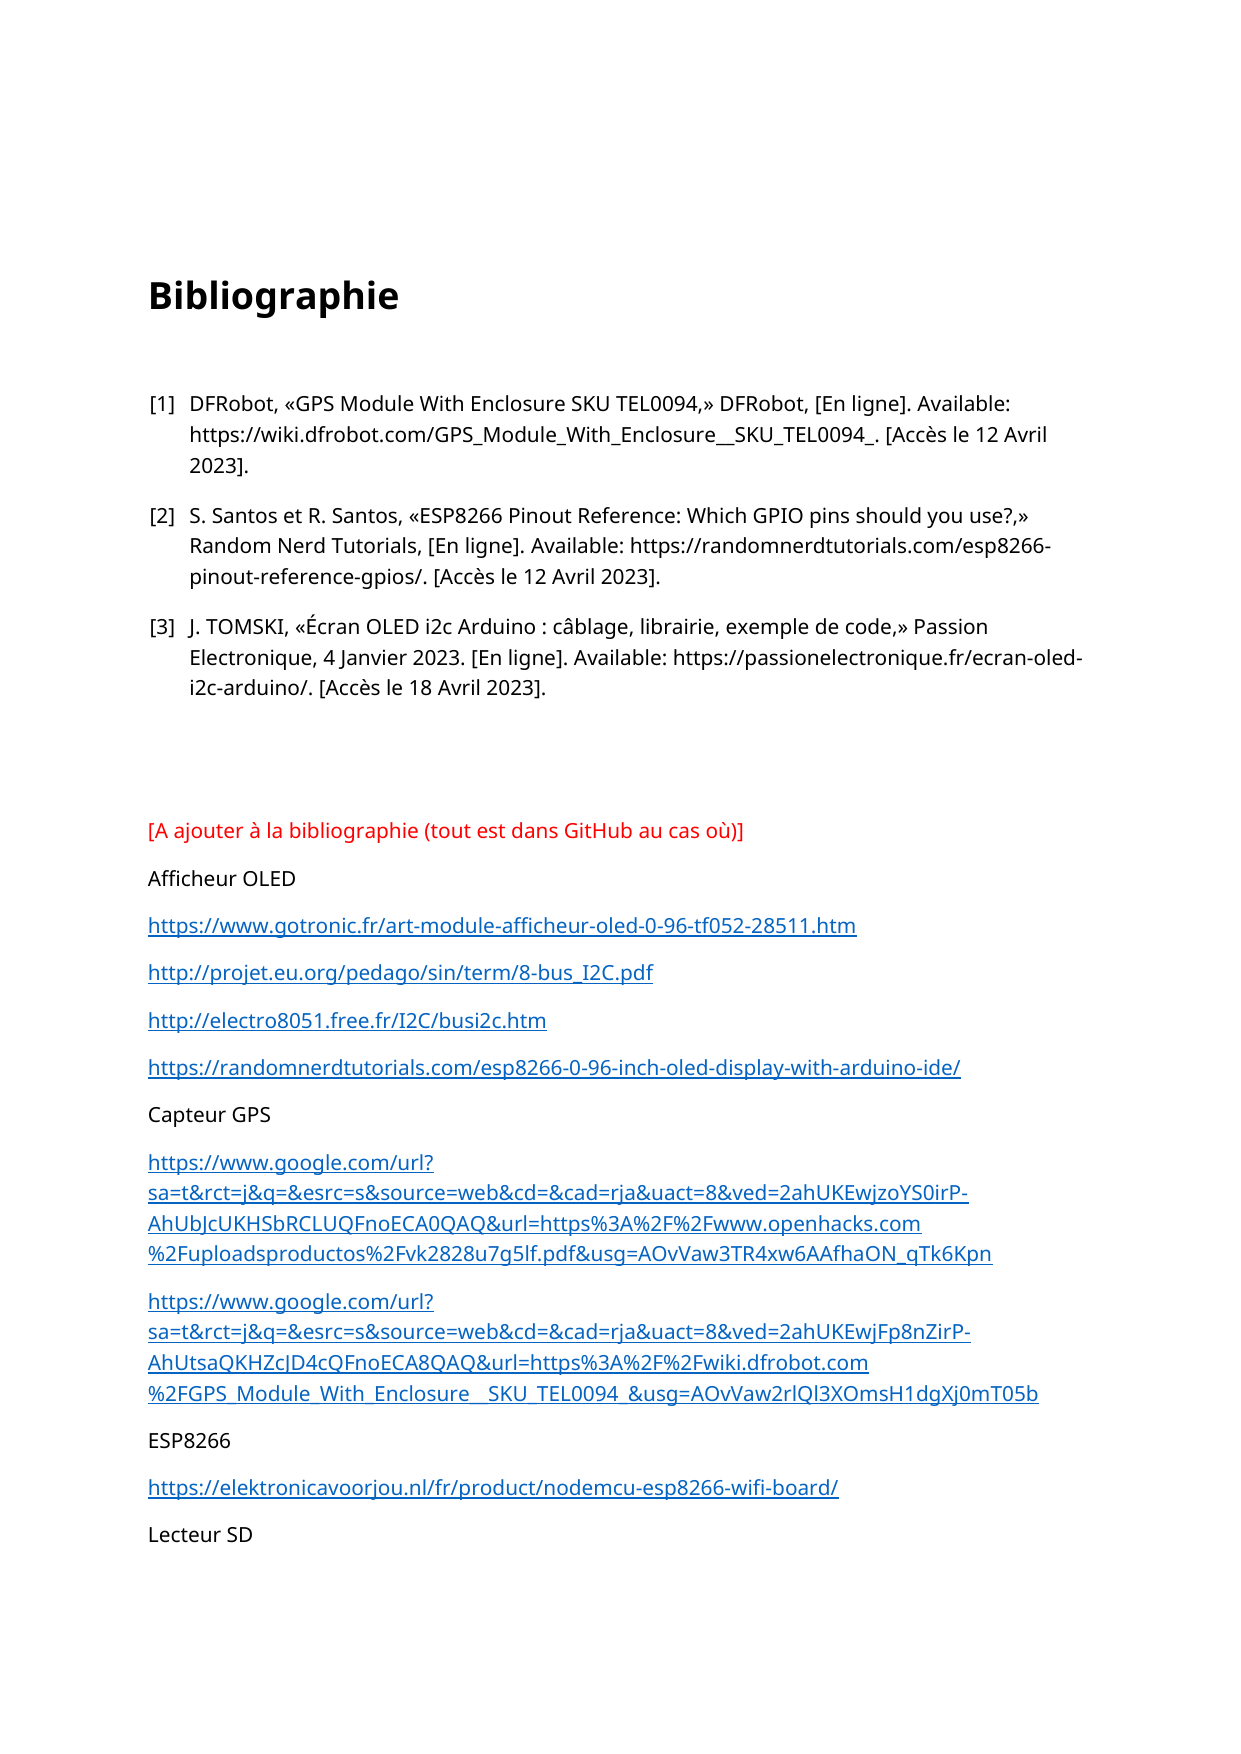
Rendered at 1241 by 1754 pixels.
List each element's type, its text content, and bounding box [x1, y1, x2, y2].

text Afficheur OLED [148, 864, 1093, 892]
text Lecteur SD [148, 1521, 1093, 1549]
text http://projet.eu.org/pedago/sin/term/8-bus_I2C.pdf [148, 958, 1093, 987]
text https://www.gotronic.fr/art-module-afficheur-oled-0-96-tf052-28511.htm [148, 911, 1093, 940]
text https://randomnerdtutorials.com/esp8266-0-96-inch-oled-display-with-arduino-ide/ [148, 1053, 1093, 1082]
text ESP8266 [148, 1426, 1093, 1454]
text [A ajouter à la bibliographie (tout est dans GitHub au cas où)] [148, 817, 1093, 845]
text https://www.google.com/url?sa=t&rct=j&q=&esrc=s&source=web&cd=&cad=rja&uact=8&ved=2ahUKEwjzoYS0irP-AhUbJcUKHSbRCLUQFnoECA0QAQ&url=https%3A%2F%2Fwww.openhacks.com%2Fuploadsproductos%2Fvk2828u7g5lf.pdf&usg=AOvVaw3TR4xw6AAfhaON_qTk6Kpn [148, 1148, 1093, 1268]
text https://elektronicavoorjou.nl/fr/product/nodemcu-esp8266-wifi-board/ [148, 1473, 1093, 1502]
text Capteur GPS [148, 1100, 1093, 1129]
text https://www.google.com/url?sa=t&rct=j&q=&esrc=s&source=web&cd=&cad=rja&uact=8&ved=2ahUKEwjFp8nZirP-AhUtsaQKHZcJD4cQFnoECA8QAQ&url=https%3A%2F%2Fwiki.dfrobot.com%2FGPS_Module_With_Enclosure__SKU_TEL0094_&usg=AOvVaw2rlQl3XOmsH1dgXj0mT05b [148, 1287, 1093, 1407]
text http://electro8051.free.fr/I2C/busi2c.htm [148, 1006, 1093, 1034]
